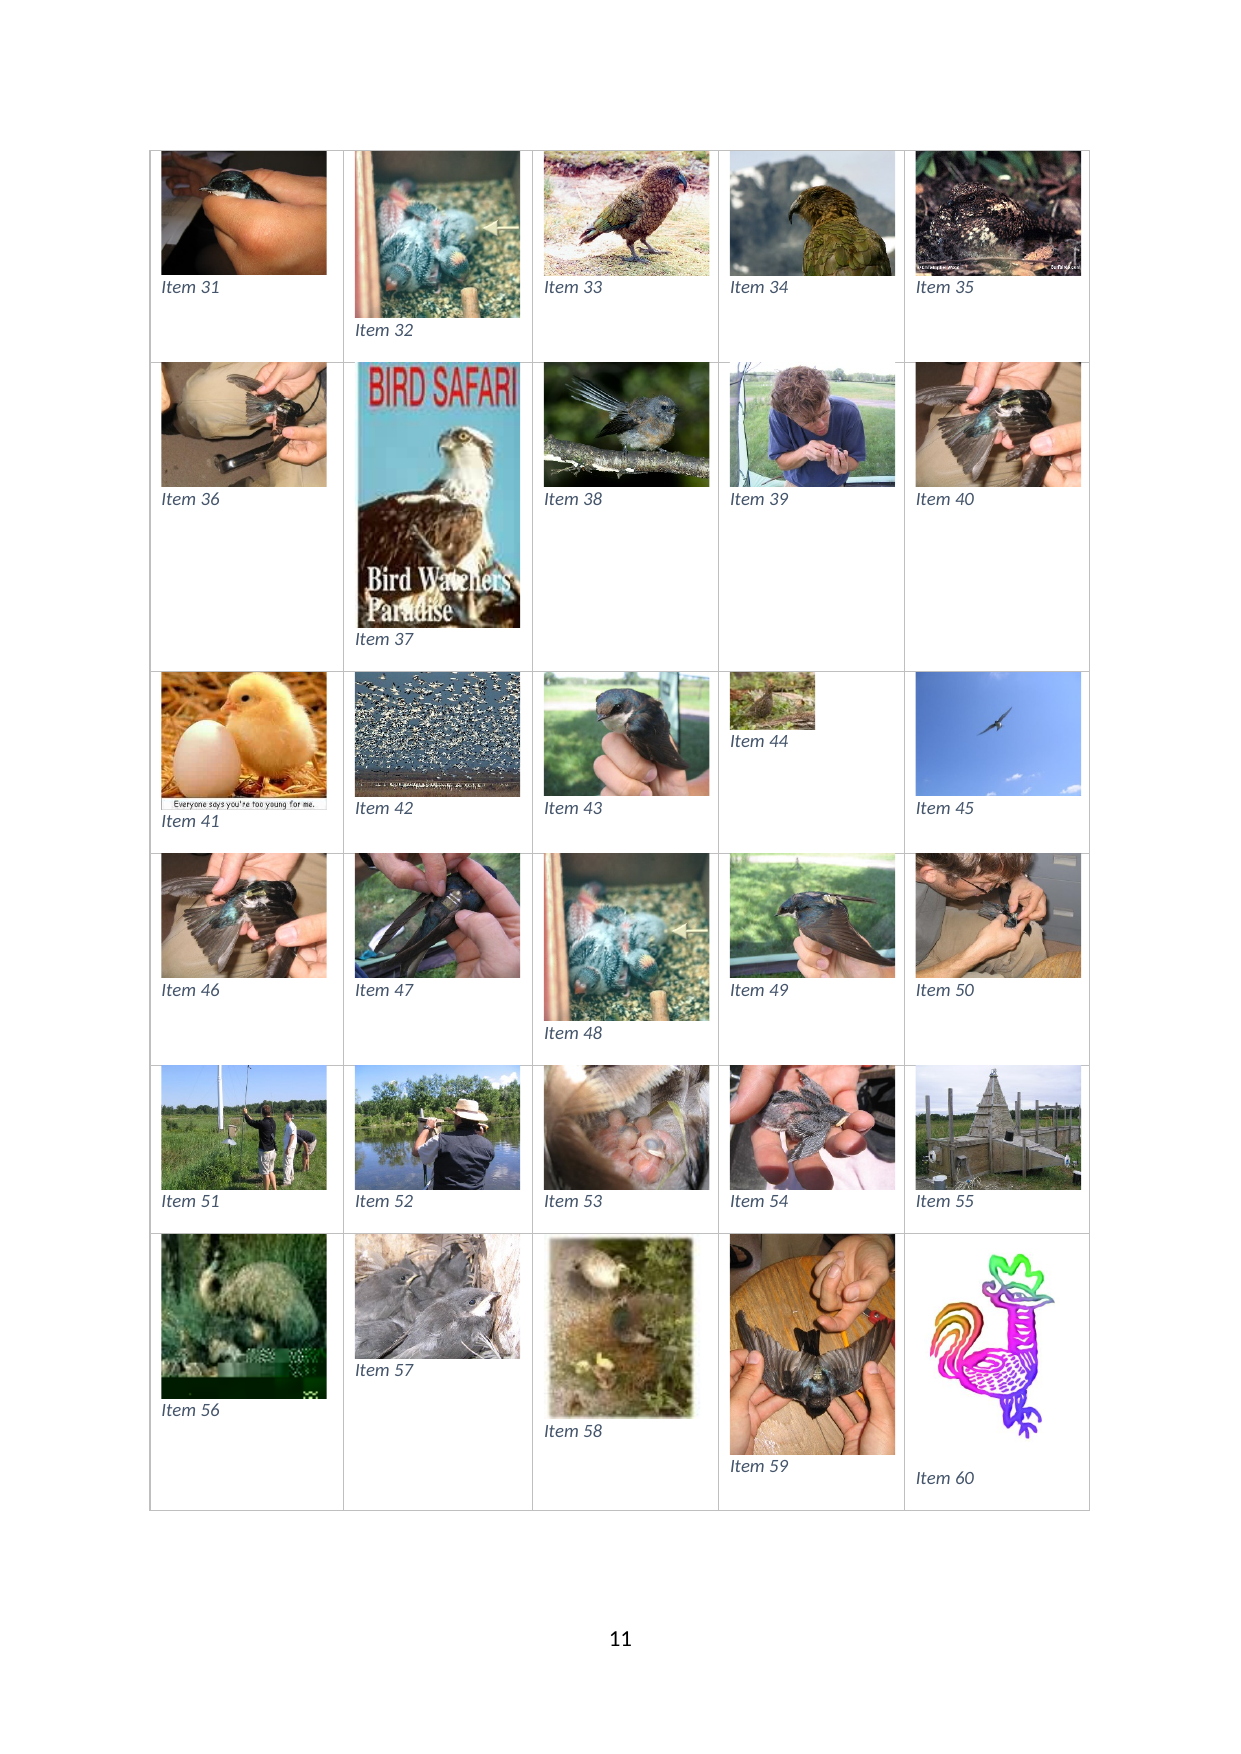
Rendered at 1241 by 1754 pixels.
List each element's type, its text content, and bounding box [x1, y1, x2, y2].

picture [729, 672, 816, 730]
picture [543, 362, 710, 487]
picture [161, 672, 327, 810]
picture [915, 1065, 1082, 1190]
table_cell Item 36 [151, 363, 343, 671]
picture [354, 362, 521, 628]
table_cell Item 57 [344, 1234, 532, 1510]
table_cell Item 38 [533, 363, 718, 671]
picture [354, 1065, 521, 1190]
table_cell Item 52 [344, 1066, 532, 1233]
picture [354, 853, 521, 978]
picture [543, 853, 710, 1021]
picture [354, 151, 521, 318]
table_cell Item 41 [151, 672, 343, 853]
picture [729, 362, 896, 487]
table_cell Item 35 [905, 151, 1089, 362]
table_cell Item 54 [719, 1066, 904, 1233]
table_cell Item 58 [533, 1234, 718, 1510]
picture [543, 151, 710, 276]
table_cell Item 56 [151, 1234, 343, 1510]
picture [915, 853, 1082, 978]
table_cell Item 45 [905, 672, 1089, 853]
table_cell Item 53 [533, 1066, 718, 1233]
table_cell Item 51 [151, 1066, 343, 1233]
picture [543, 1234, 710, 1419]
table_cell Item 42 [344, 672, 532, 853]
table_cell Item 55 [905, 1066, 1089, 1233]
picture [729, 1234, 896, 1455]
picture [729, 151, 896, 276]
table_cell Item 39 [719, 363, 904, 671]
picture [543, 672, 710, 796]
table_cell Item 31 [151, 151, 343, 362]
table_cell Item 34 [719, 151, 904, 362]
picture [915, 151, 1082, 276]
table_cell Item 33 [533, 151, 718, 362]
picture [729, 853, 896, 978]
table_cell Item 44 [719, 672, 904, 853]
table_cell Item 49 [719, 854, 904, 1064]
picture [354, 1234, 521, 1359]
picture [161, 1065, 327, 1190]
table_cell Item 40 [905, 363, 1089, 671]
table_cell Item 60 [905, 1234, 1089, 1510]
table_cell Item 43 [533, 672, 718, 853]
table_cell Item 59 [719, 1234, 904, 1510]
picture [729, 1065, 896, 1190]
picture [354, 672, 521, 797]
picture [161, 362, 327, 487]
picture [915, 672, 1082, 796]
table_cell Item 47 [344, 854, 532, 1064]
table_cell Item 50 [905, 854, 1089, 1064]
picture [915, 1234, 1082, 1467]
picture [161, 1234, 327, 1399]
table_cell Item 32 [344, 151, 532, 362]
picture [161, 151, 327, 275]
table_cell Item 48 [533, 854, 718, 1064]
table_cell Item 46 [151, 854, 343, 1064]
picture [161, 853, 327, 978]
picture [915, 362, 1082, 487]
table_cell Item 37 [344, 363, 532, 671]
picture [543, 1065, 710, 1190]
